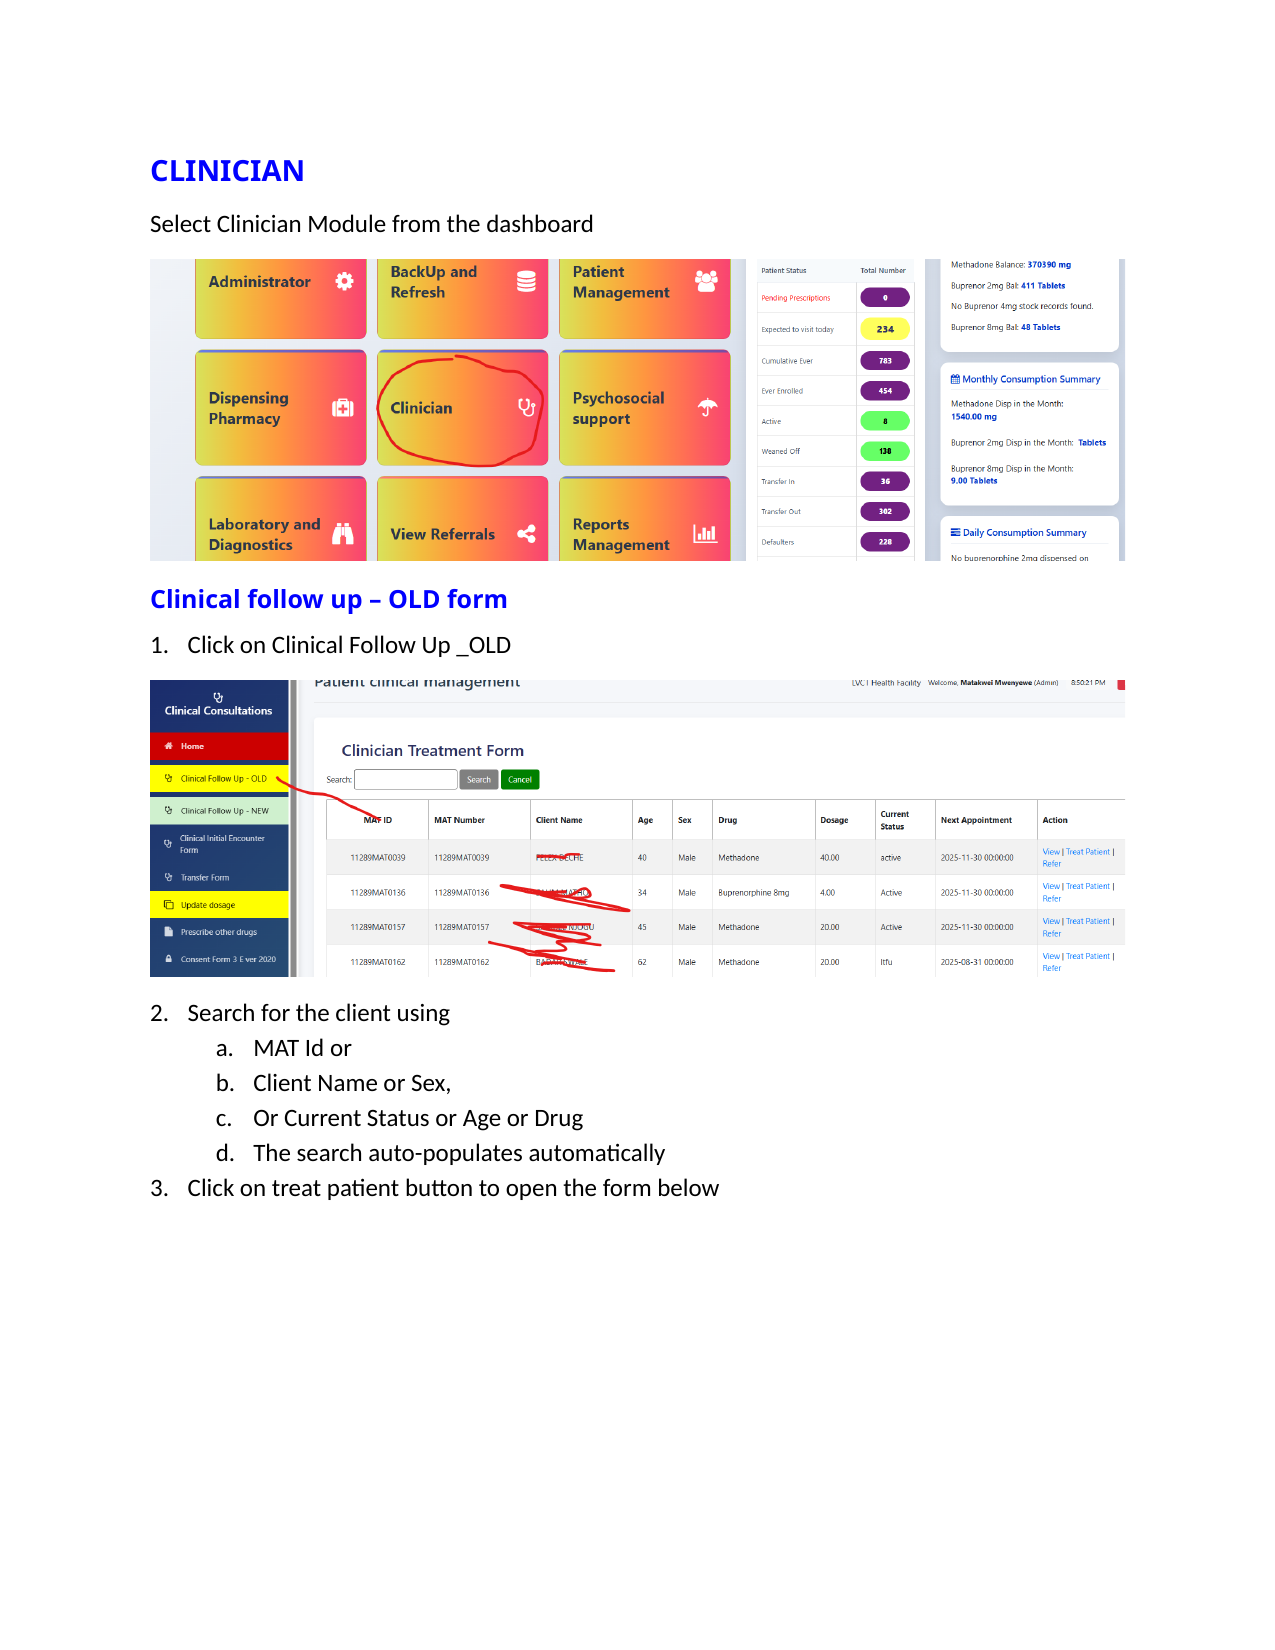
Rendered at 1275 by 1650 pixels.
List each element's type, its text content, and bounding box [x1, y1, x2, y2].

list Click on Clinical Follow Up _OLD [150, 629, 1125, 660]
list Client Name or Sex, [216, 1067, 1125, 1098]
list Search for the client using [150, 997, 1125, 1028]
text Select Clinician Module from the dashboard [150, 208, 1125, 239]
picture [150, 680, 1125, 977]
list The search auto-populates automatically [216, 1137, 1125, 1168]
subtitle CLINICIAN [150, 150, 1125, 190]
picture [150, 259, 1125, 561]
subtitle Clinical follow up – OLD form [150, 582, 1125, 616]
list MAT Id or [216, 1032, 1125, 1063]
list Or Current Status or Age or Drug [216, 1102, 1125, 1133]
list Click on treat patient button to open the form below [150, 1172, 1125, 1203]
